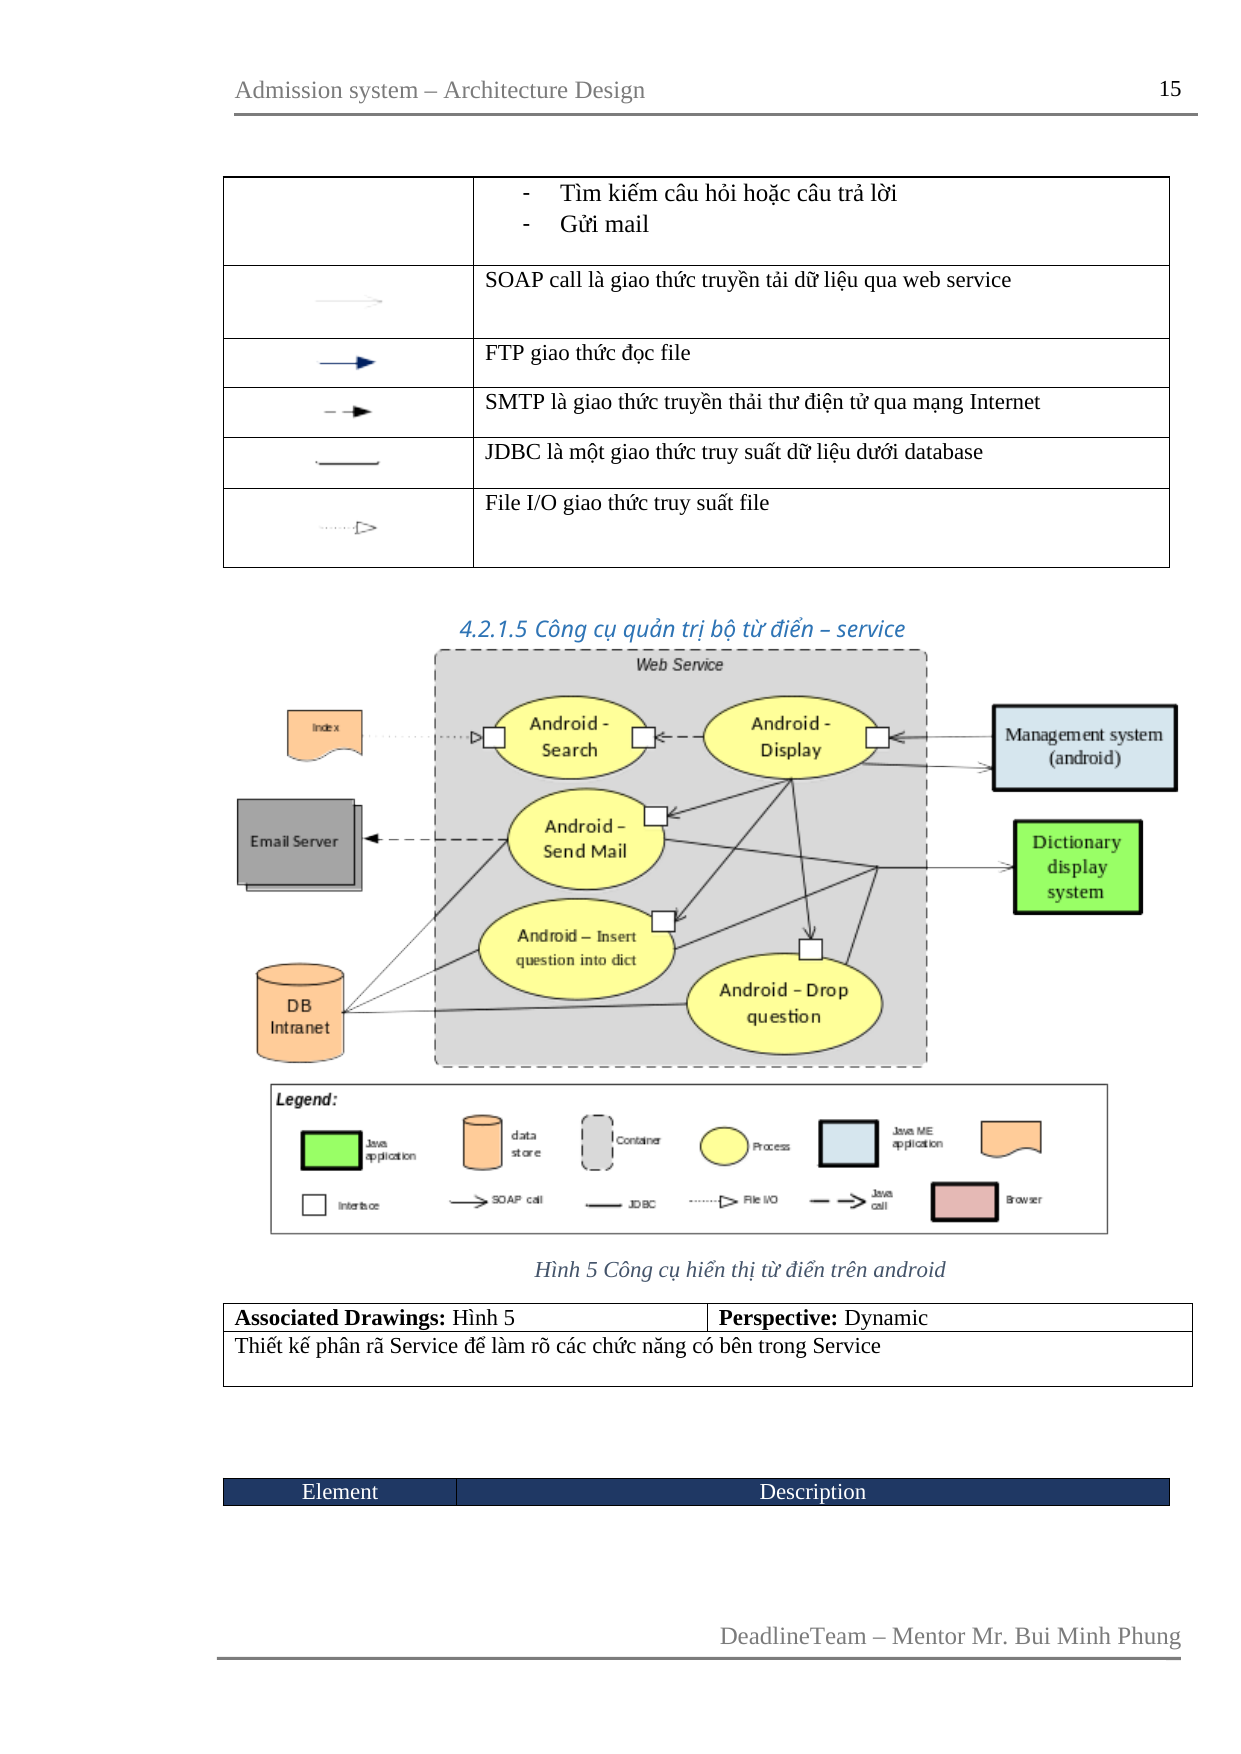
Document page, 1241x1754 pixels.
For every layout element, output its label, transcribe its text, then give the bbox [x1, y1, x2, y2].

table_cell SMTP là giao thức truyền thải thư điện tử qua mạng Internet [474, 388, 1169, 437]
table_cell [224, 489, 473, 567]
table_cell SOAP call là giao thức truyền tải dữ liệu qua web service [474, 266, 1169, 338]
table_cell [474, 178, 1169, 265]
table_cell [224, 388, 473, 437]
table_cell [224, 339, 473, 387]
table_cell JDBC là một giao thức truy suất dữ liệu dưới database [474, 438, 1169, 488]
table_cell FTP giao thức đọc file [474, 339, 1169, 387]
table_cell [224, 178, 473, 265]
table_header Perspective: Dynamic [708, 1304, 1192, 1331]
table_header Description [457, 1479, 1169, 1505]
table_cell File I/O giao thức truy suất file [474, 489, 1169, 567]
table_cell Thiết kế phân rã Service để làm rõ các chức năng có bên trong Service [224, 1332, 1192, 1386]
text Hình 5 Công cụ hiển thị từ điển trên android [459, 1256, 1181, 1282]
table_cell [224, 438, 473, 488]
table_header Associated Drawings: Hình 5 [224, 1304, 707, 1331]
table_cell [224, 266, 473, 338]
table_header Element [224, 1479, 456, 1505]
subtitle Công cụ quản trị bộ từ điển – service [459, 613, 1181, 644]
